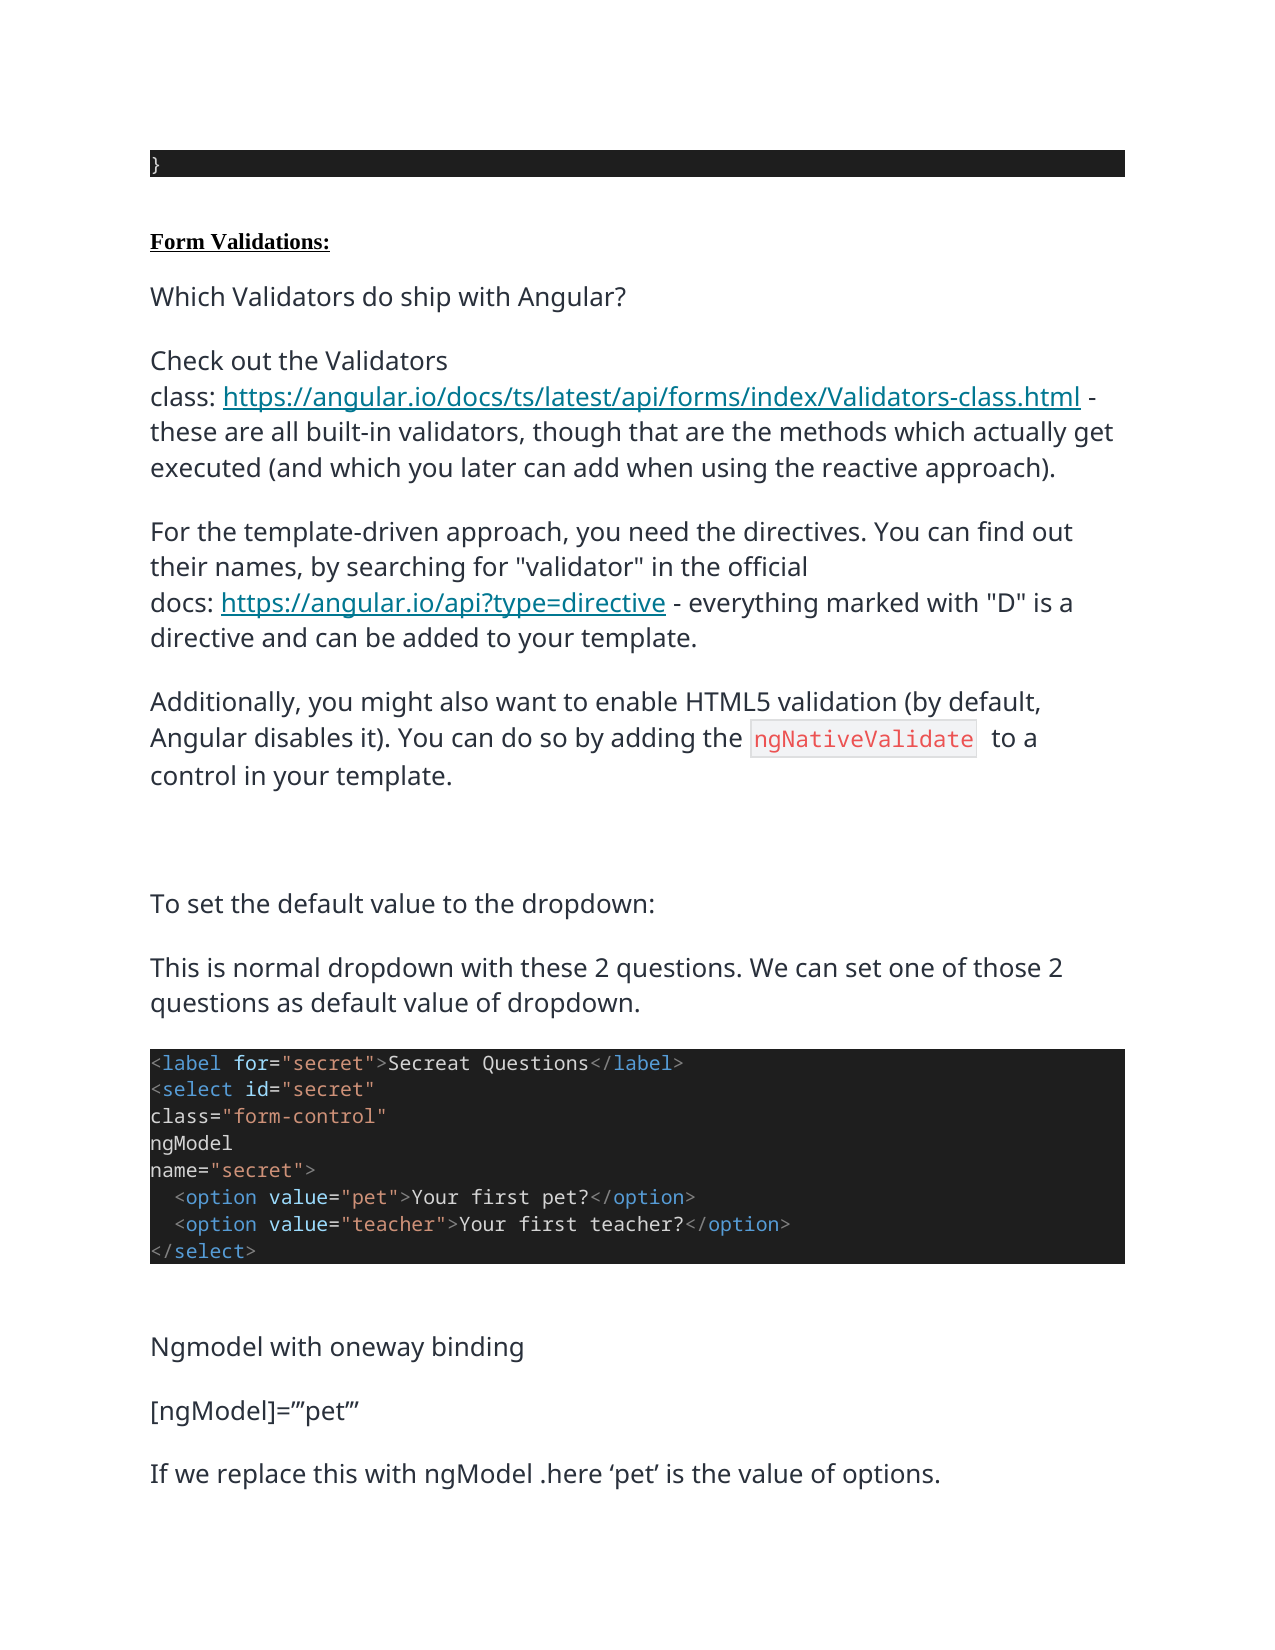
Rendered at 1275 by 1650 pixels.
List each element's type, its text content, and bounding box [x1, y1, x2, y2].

text To set the default value to the dropdown: [150, 886, 1125, 921]
text Check out the Validators class: https://angular.io/docs/ts/latest/api/forms/index/Validators-class.html - these are all built-in validators, though that are the methods which actually get executed (and which you later can add when using the reactive approach). [150, 343, 1125, 485]
text } [150, 150, 1125, 177]
text If we replace this with ngModel .here ‘pet’ is the value of options. [150, 1456, 1125, 1492]
text ngModel [150, 1130, 1125, 1157]
text </select> [150, 1238, 1125, 1264]
text Form Validations: [150, 228, 1125, 254]
text For the template-driven approach, you need the directives. You can find out their names, by searching for "validator" in the official docs: https://angular.io/api?type=directive - everything marked with "D" is a directive and can be added to your template. [150, 513, 1125, 655]
text <select id="secret" [150, 1076, 1125, 1103]
text class="form-control" [150, 1103, 1125, 1130]
text <option value="teacher">Your first teacher?</option> [150, 1211, 1125, 1238]
text Additionally, you might also want to enable HTML5 validation (by default, Angular disables it). You can do so by adding the ngNativeValidate to a control in your template. [150, 684, 1125, 793]
text <option value="pet">Your first pet?</option> [150, 1184, 1125, 1211]
text <label for="secret">Secreat Questions</label> [150, 1049, 1125, 1076]
text name="secret"> [150, 1157, 1125, 1184]
text [ngModel]=”’pet’” [150, 1392, 1125, 1428]
text This is normal dropdown with these 2 questions. We can set one of those 2 questions as default value of dropdown. [150, 949, 1125, 1020]
text Which Validators do ship with Angular? [150, 279, 1125, 314]
text Ngmodel with oneway binding [150, 1328, 1125, 1364]
